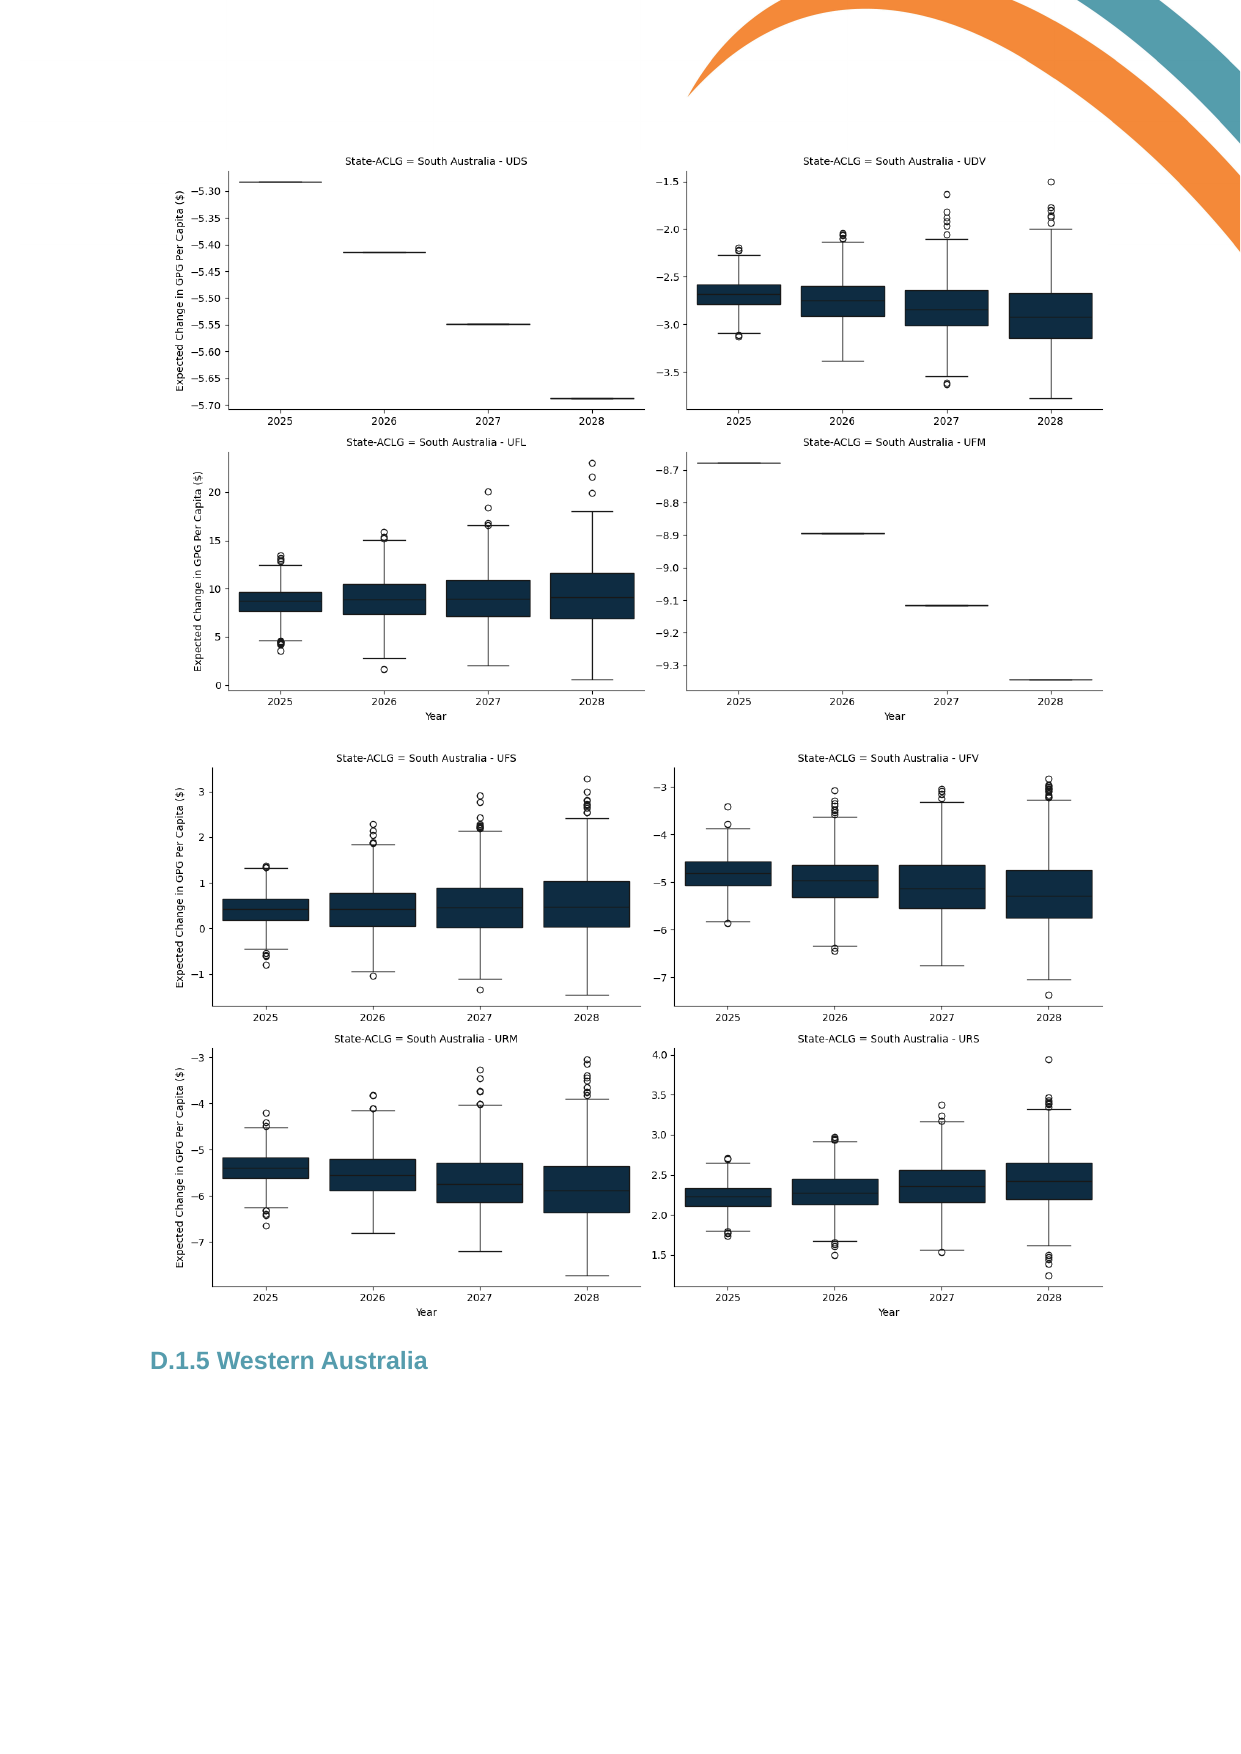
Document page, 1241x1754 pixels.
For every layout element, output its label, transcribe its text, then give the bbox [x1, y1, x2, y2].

picture [19, 0, 1241, 729]
subtitle D.1.5 Western Australia [150, 1346, 1090, 1374]
picture [168, 746, 1109, 1325]
